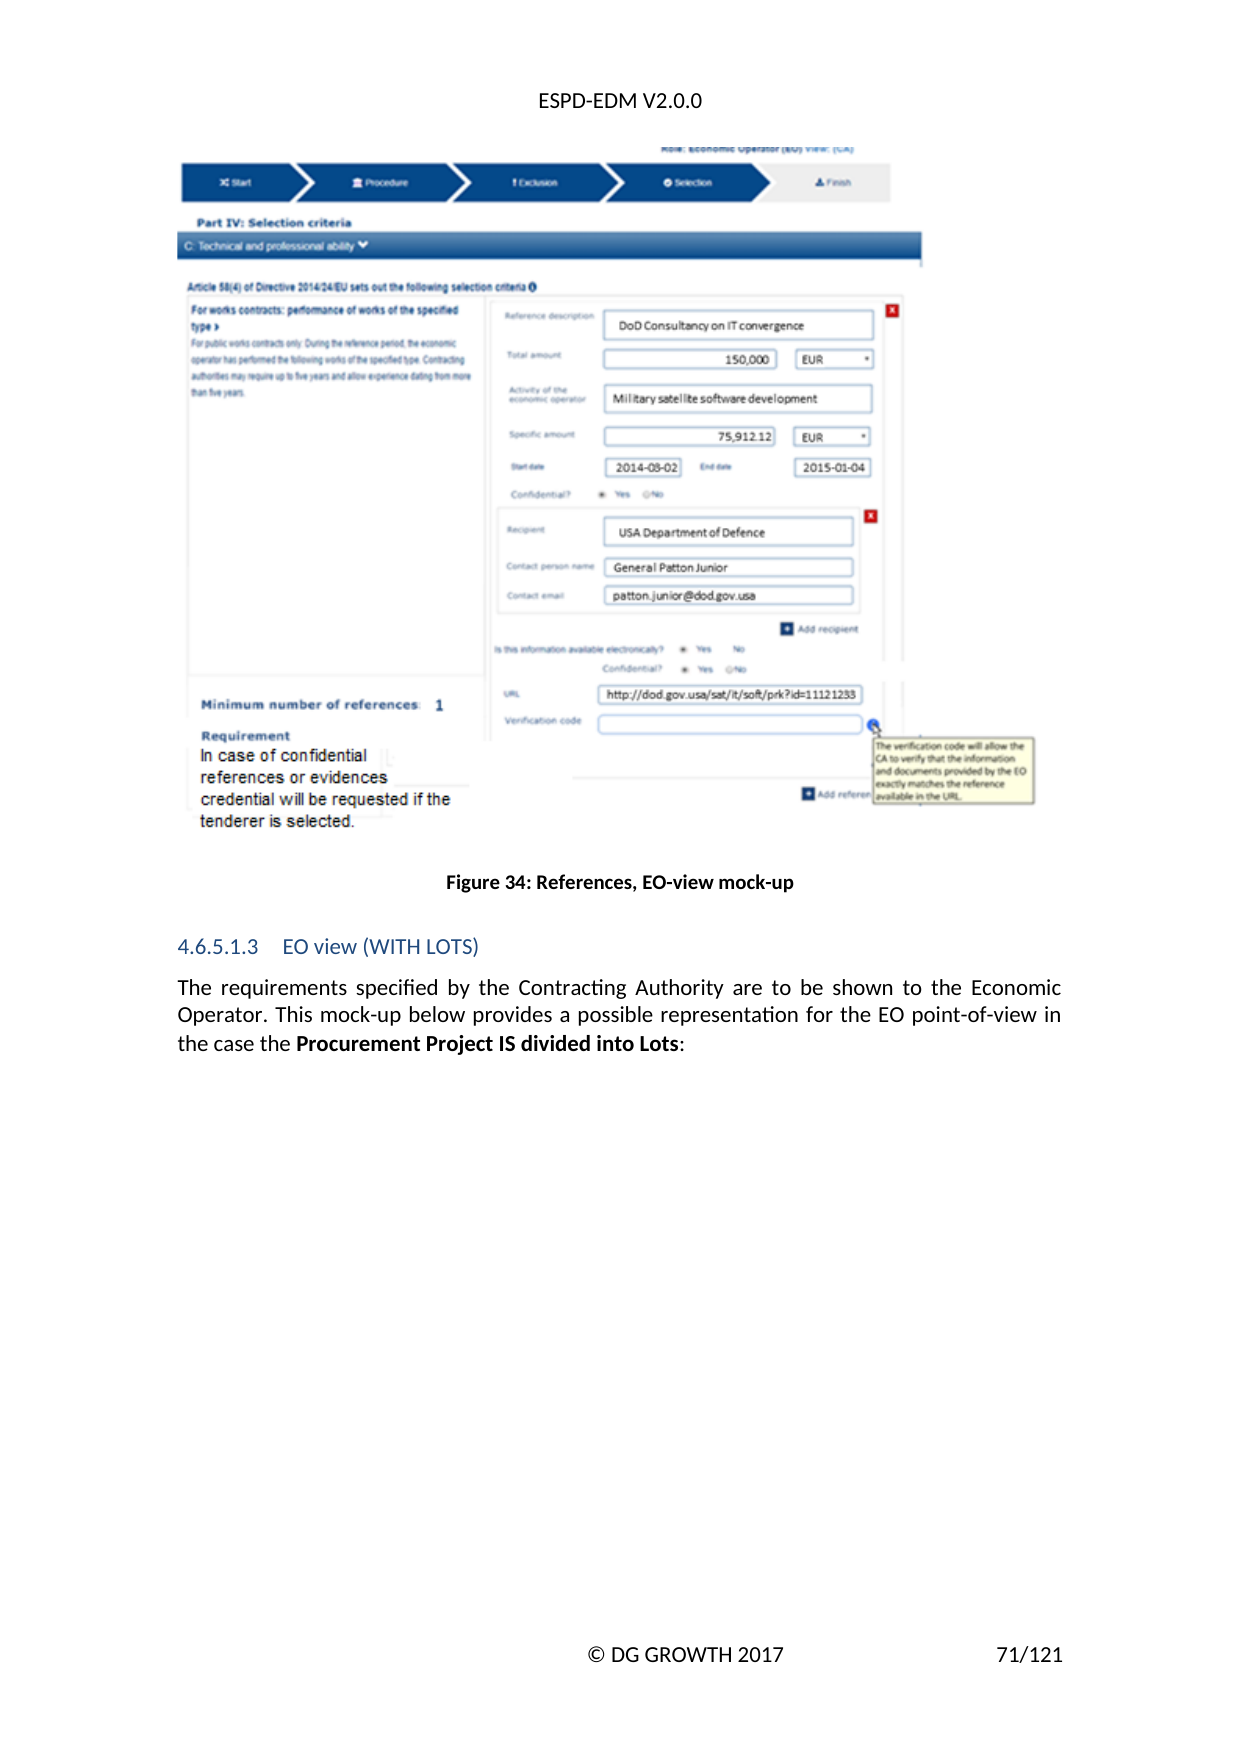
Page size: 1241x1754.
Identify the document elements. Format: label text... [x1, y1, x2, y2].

picture [177, 147, 1042, 857]
text Figure 34: References, EO-view mock-up [177, 869, 1063, 894]
text The requirements specified by the Contracting Authority are to be shown to the Economic Operator. This mock-up below provides a possible representation for the EO point-of-view in the case the Procurement Project IS divided into Lots: [177, 973, 1063, 1057]
subtitle EO view (WITH LOTS) [177, 932, 1063, 960]
